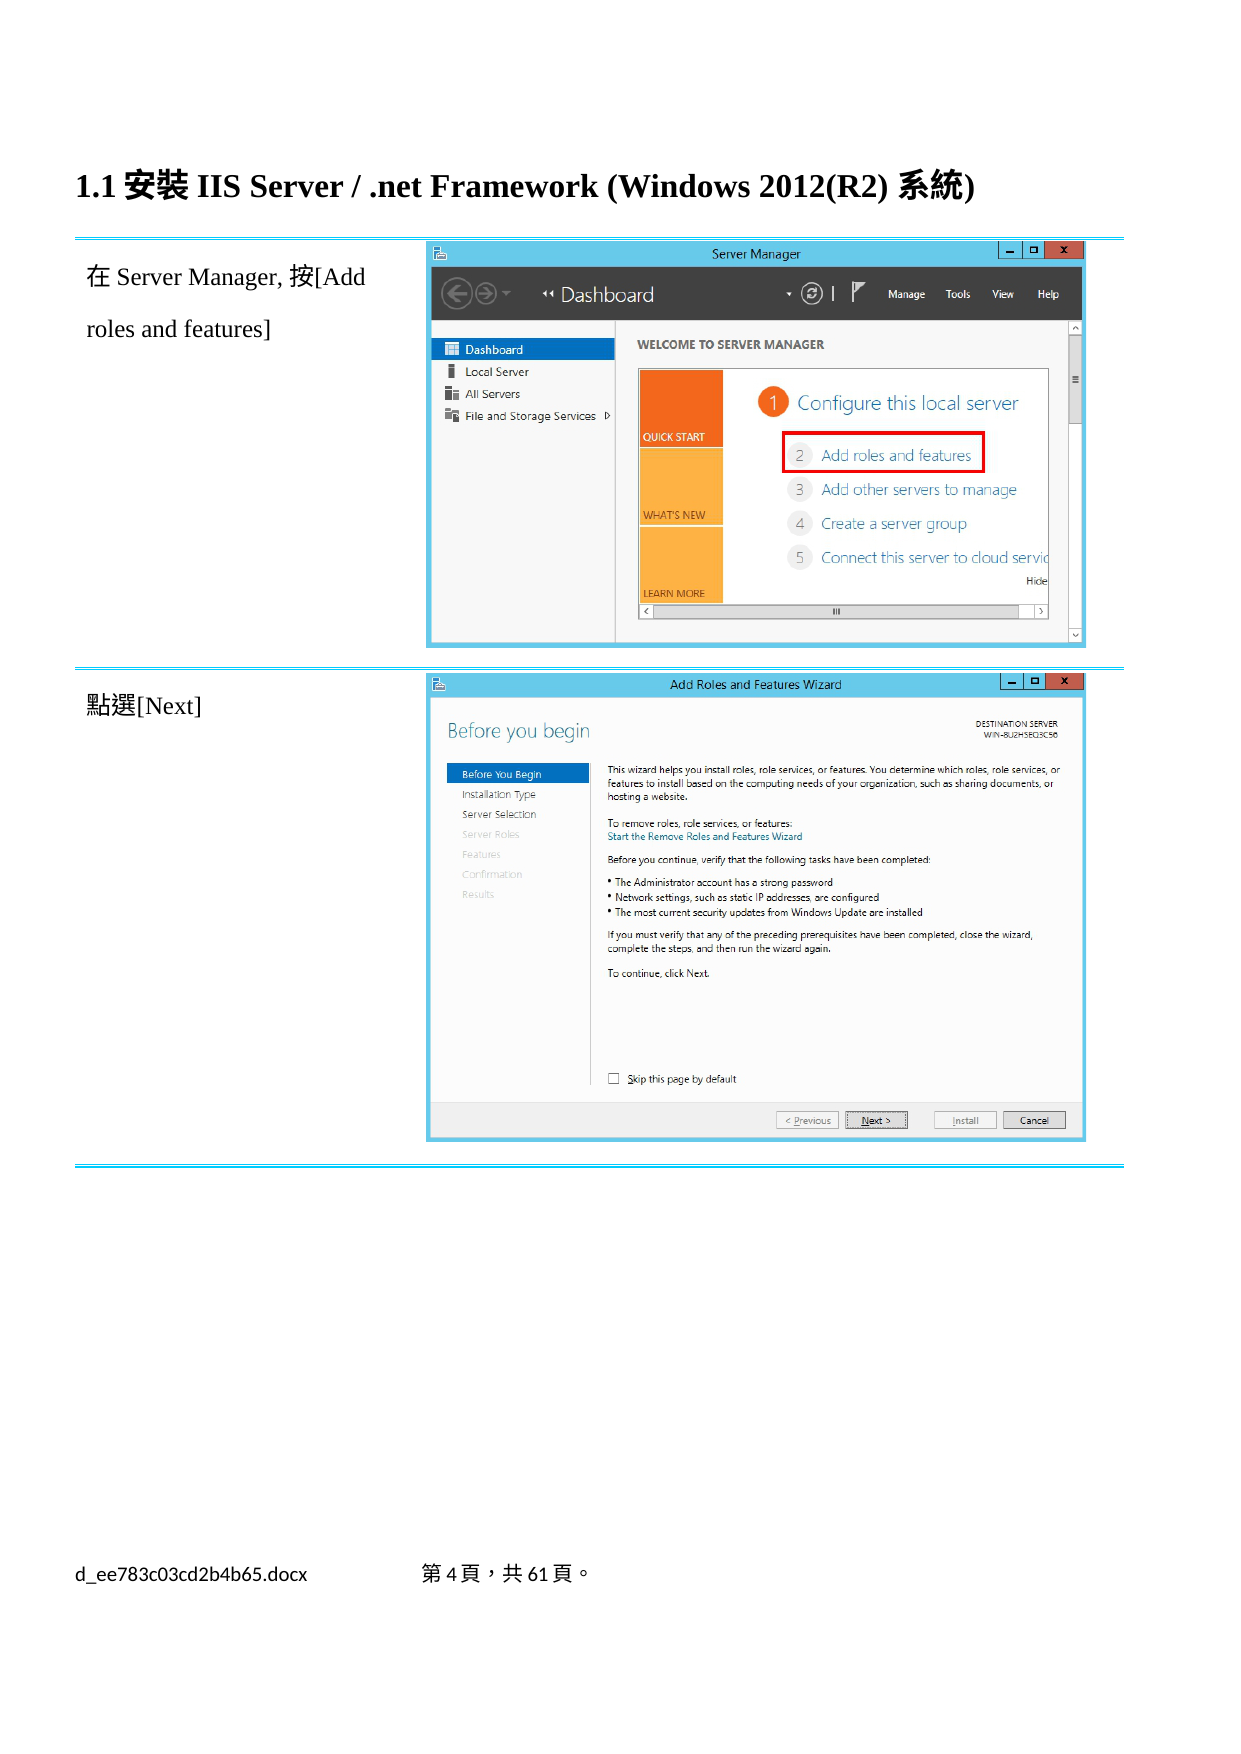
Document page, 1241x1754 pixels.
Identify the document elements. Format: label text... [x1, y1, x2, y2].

text 1.1安裝IIS Server / .net Framework (Windows 2012(R2) 系統) [75, 149, 1165, 217]
table_header 在Server Manager, 按[Add roles and features] [75, 240, 415, 667]
picture [426, 673, 1087, 1142]
picture [426, 241, 1087, 648]
table_header [415, 240, 1123, 667]
table_cell 點選[Next] [75, 670, 415, 1164]
table_cell [415, 670, 1123, 1164]
